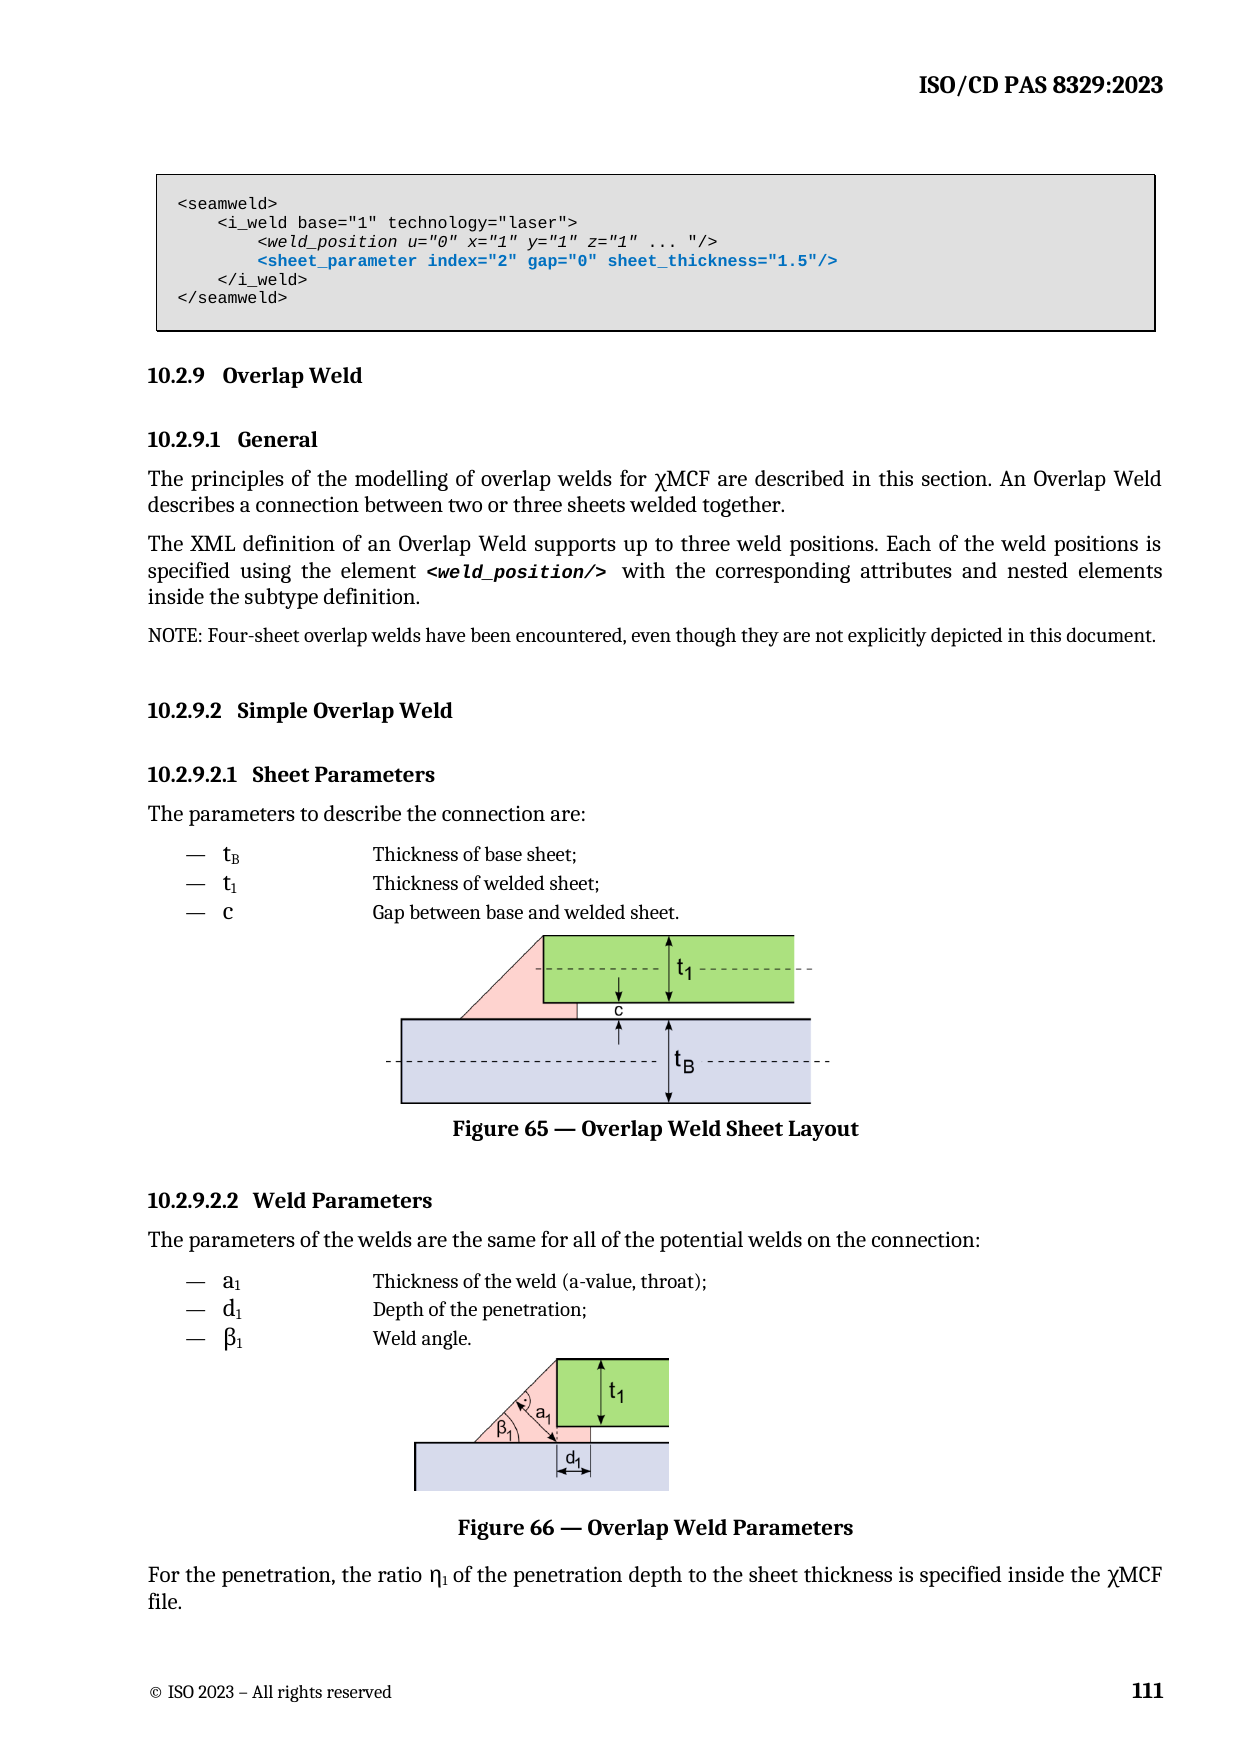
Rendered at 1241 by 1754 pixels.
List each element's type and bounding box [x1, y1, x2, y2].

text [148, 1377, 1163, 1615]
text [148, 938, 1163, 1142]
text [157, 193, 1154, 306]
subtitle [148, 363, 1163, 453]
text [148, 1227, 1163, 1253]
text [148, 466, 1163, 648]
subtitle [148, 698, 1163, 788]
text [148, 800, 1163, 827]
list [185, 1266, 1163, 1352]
picture [414, 1358, 669, 1491]
picture [386, 935, 830, 1104]
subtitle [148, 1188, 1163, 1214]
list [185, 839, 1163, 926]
